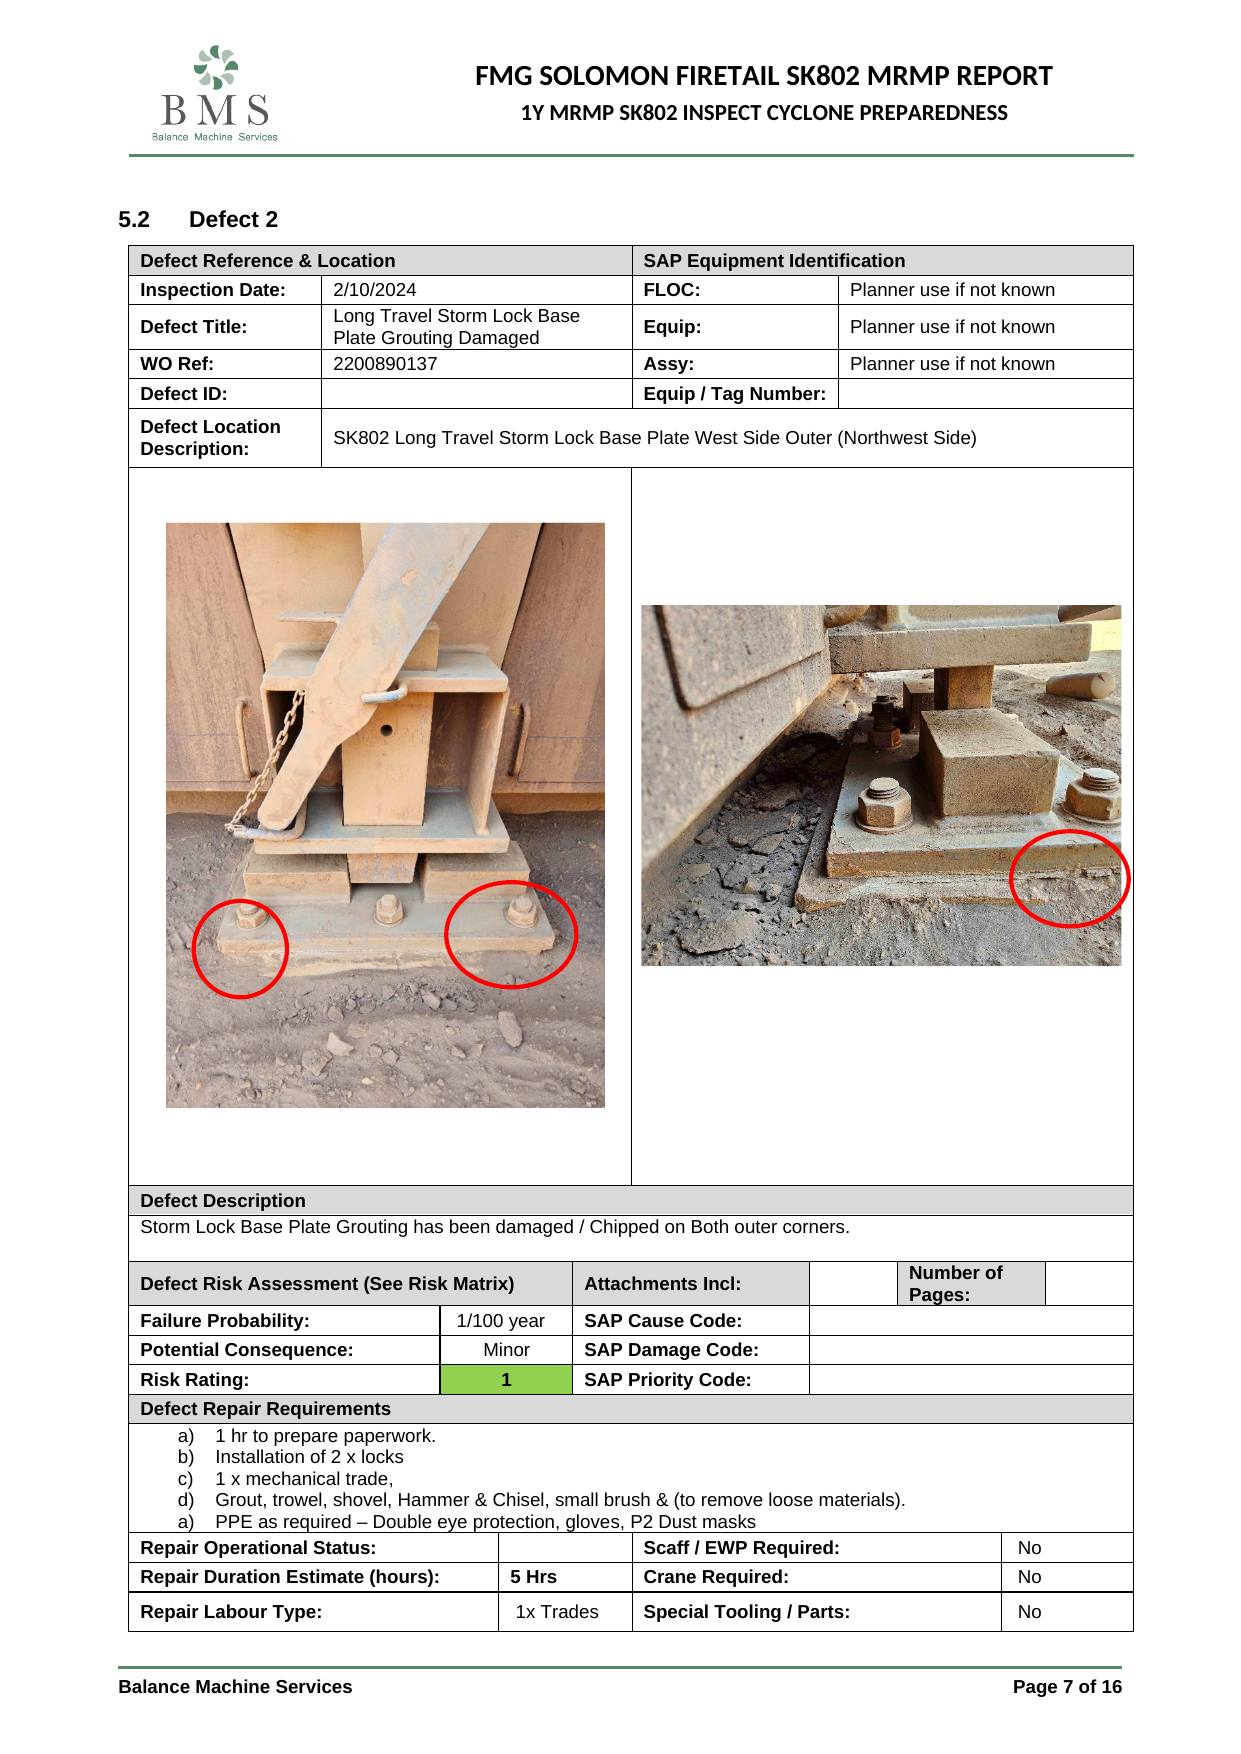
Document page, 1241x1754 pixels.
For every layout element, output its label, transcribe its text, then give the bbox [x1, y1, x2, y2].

table_cell [810, 1262, 897, 1305]
table_cell Equip: [633, 305, 838, 348]
table_cell FLOC: [633, 276, 838, 304]
table_cell No [1002, 1593, 1133, 1631]
table_cell [810, 1365, 1133, 1394]
table_cell SK802 Long Travel Storm Lock Base Plate West Side Outer (Northwest Side) [322, 409, 1133, 467]
table_cell [129, 468, 631, 1185]
table_cell Planner use if not known [839, 350, 1133, 378]
table_cell Defect Location Description: [129, 409, 321, 467]
table_cell Assy: [633, 350, 838, 378]
subtitle Defect 2 [118, 206, 1122, 233]
table_cell [632, 468, 1133, 1185]
table_cell Repair Operational Status: [129, 1533, 498, 1562]
table_cell Planner use if not known [839, 305, 1133, 348]
table_cell [810, 1306, 1133, 1334]
table_cell [839, 379, 1133, 408]
table_cell 1 [441, 1365, 572, 1394]
table_cell Defect Description [129, 1186, 1133, 1214]
table_cell Repair Duration Estimate (hours): [129, 1563, 498, 1591]
table_cell 2200890137 [322, 350, 632, 378]
table_cell Defect ID: [129, 379, 321, 408]
table_cell Special Tooling / Parts: [633, 1593, 1001, 1631]
table_cell Repair Labour Type: [129, 1593, 498, 1631]
picture [166, 523, 605, 1107]
picture [641, 605, 1122, 966]
table_cell Potential Consequence: [129, 1336, 439, 1364]
table_cell No [1002, 1533, 1133, 1562]
table_cell No [1002, 1563, 1133, 1591]
table_cell SAP Damage Code: [573, 1336, 809, 1364]
table_cell Defect Title: [129, 305, 321, 348]
table_cell Risk Rating: [129, 1365, 439, 1394]
table_cell 5 Hrs [499, 1563, 632, 1591]
table_cell Defect Risk Assessment (See Risk Matrix) [129, 1262, 572, 1305]
table_cell [322, 379, 632, 408]
table_cell 1/100 year [441, 1306, 572, 1334]
table_cell Failure Probability: [129, 1306, 439, 1334]
table_header Defect Reference & Location [129, 246, 632, 275]
picture [140, 35, 288, 155]
table_cell 2/10/2024 [322, 276, 632, 304]
picture [1014, 834, 1122, 924]
table_header SAP Equipment Identification [633, 246, 1133, 275]
table_cell Inspection Date: [129, 276, 321, 304]
table_cell Storm Lock Base Plate Grouting has been damaged / Chipped on Both outer corners. [129, 1216, 1133, 1261]
table_cell SAP Cause Code: [573, 1306, 809, 1334]
table_cell Number of Pages: [898, 1262, 1045, 1305]
table_cell Equip / Tag Number: [633, 379, 838, 408]
table_cell WO Ref: [129, 350, 321, 378]
table_cell Crane Required: [633, 1563, 1001, 1591]
table_cell Long Travel Storm Lock Base Plate Grouting Damaged [322, 305, 632, 348]
table_cell SAP Priority Code: [573, 1365, 809, 1394]
table_cell Defect Repair Requirements [129, 1395, 1133, 1423]
table_cell Planner use if not known [839, 276, 1133, 304]
table_cell Scaff / EWP Required: [633, 1533, 1001, 1562]
table_cell [1046, 1262, 1133, 1305]
table_cell Minor [441, 1336, 572, 1364]
table_cell [810, 1336, 1133, 1364]
table_cell Attachments Incl: [573, 1262, 809, 1305]
table_cell 1x Trades [499, 1593, 632, 1631]
table_cell [499, 1533, 632, 1562]
table_cell 1 hr to prepare paperwork. Installation of 2 x locks 1 x mechanical trade, Grout, trowel, shovel, Hammer & Chisel, small brush & (to remove loose materials). PPE as required – Double eye protection, gloves, P2 Dust masks [129, 1424, 1133, 1532]
